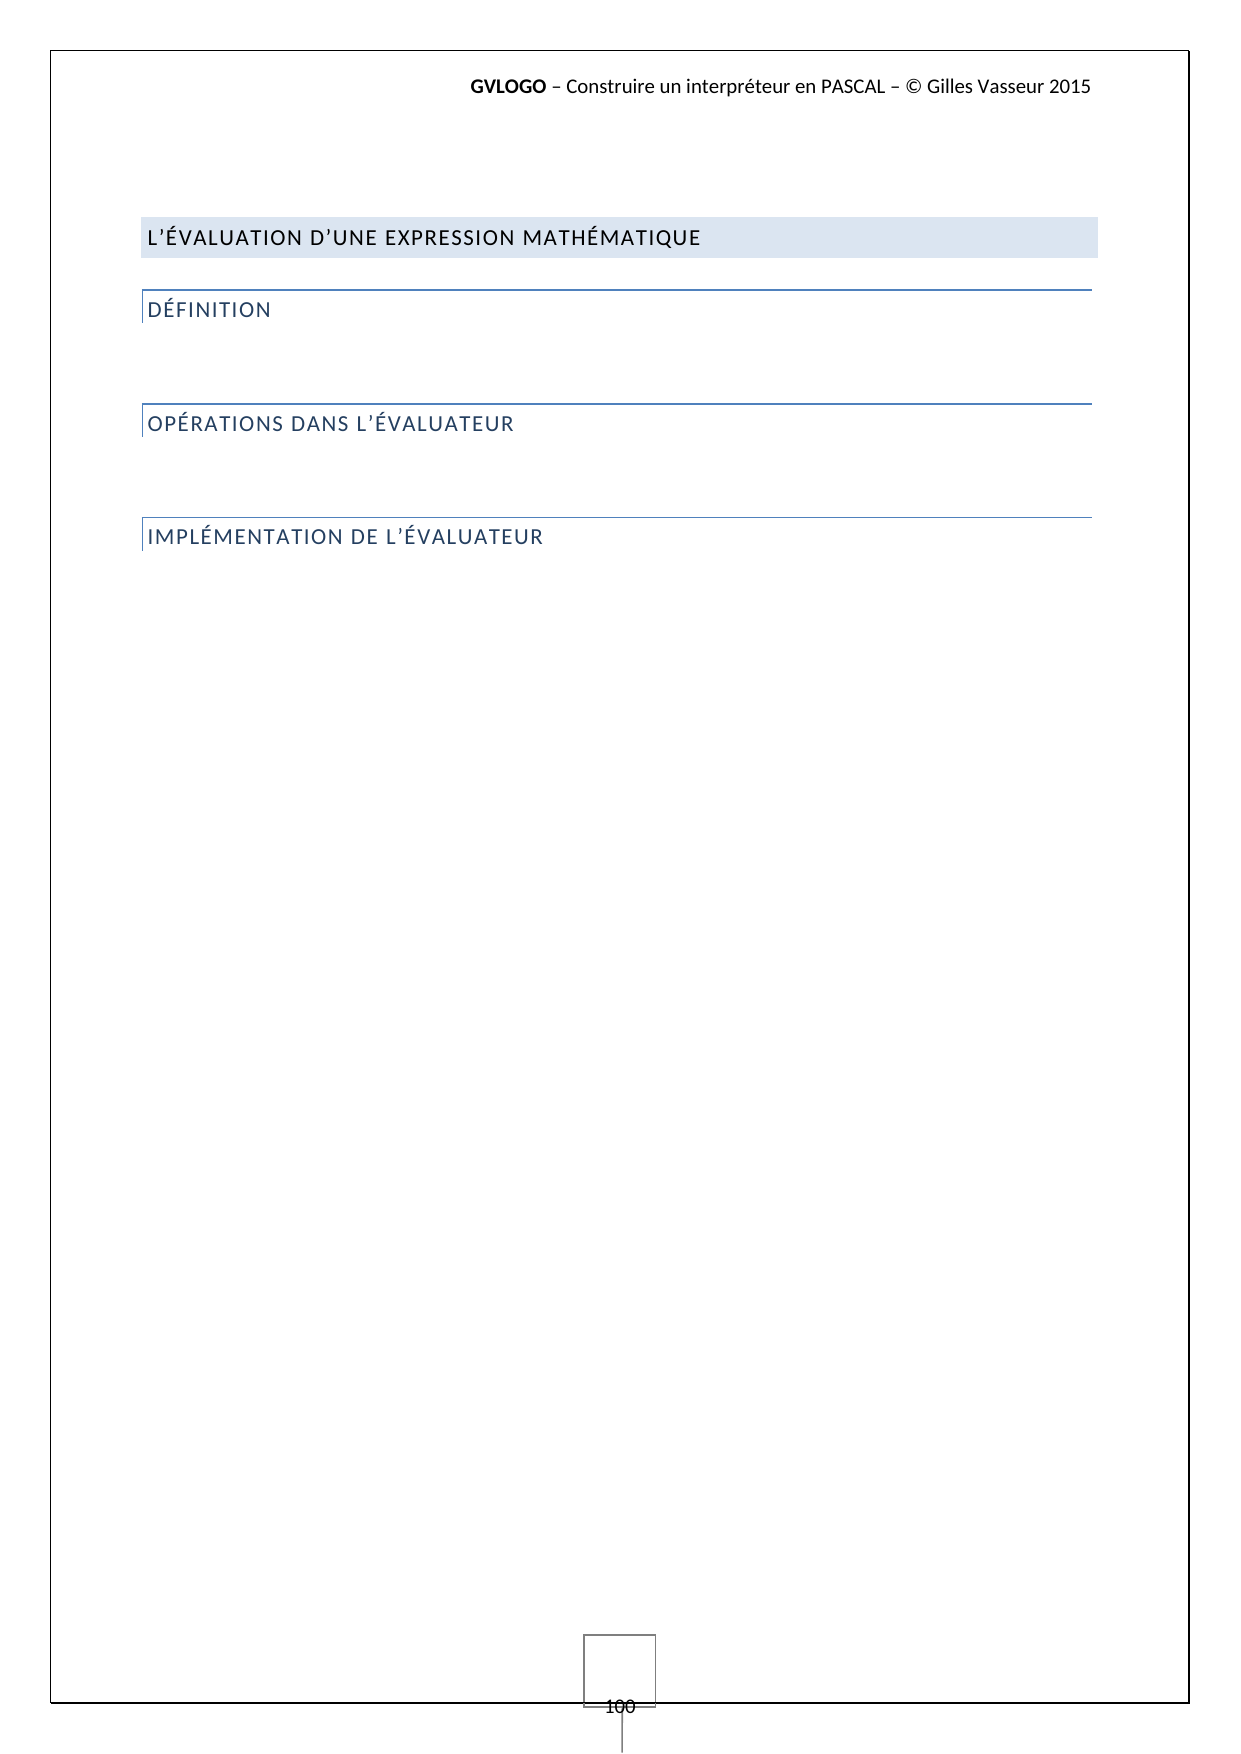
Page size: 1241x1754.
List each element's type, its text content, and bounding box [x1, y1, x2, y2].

subtitle Définition [143, 291, 1092, 323]
subtitle Opérations dans l’évaluateur [143, 405, 1092, 437]
subtitle Implémentation de l’évaluateur [143, 518, 1092, 551]
subtitle L’évaluation d’une expression mathématique [148, 224, 1092, 252]
